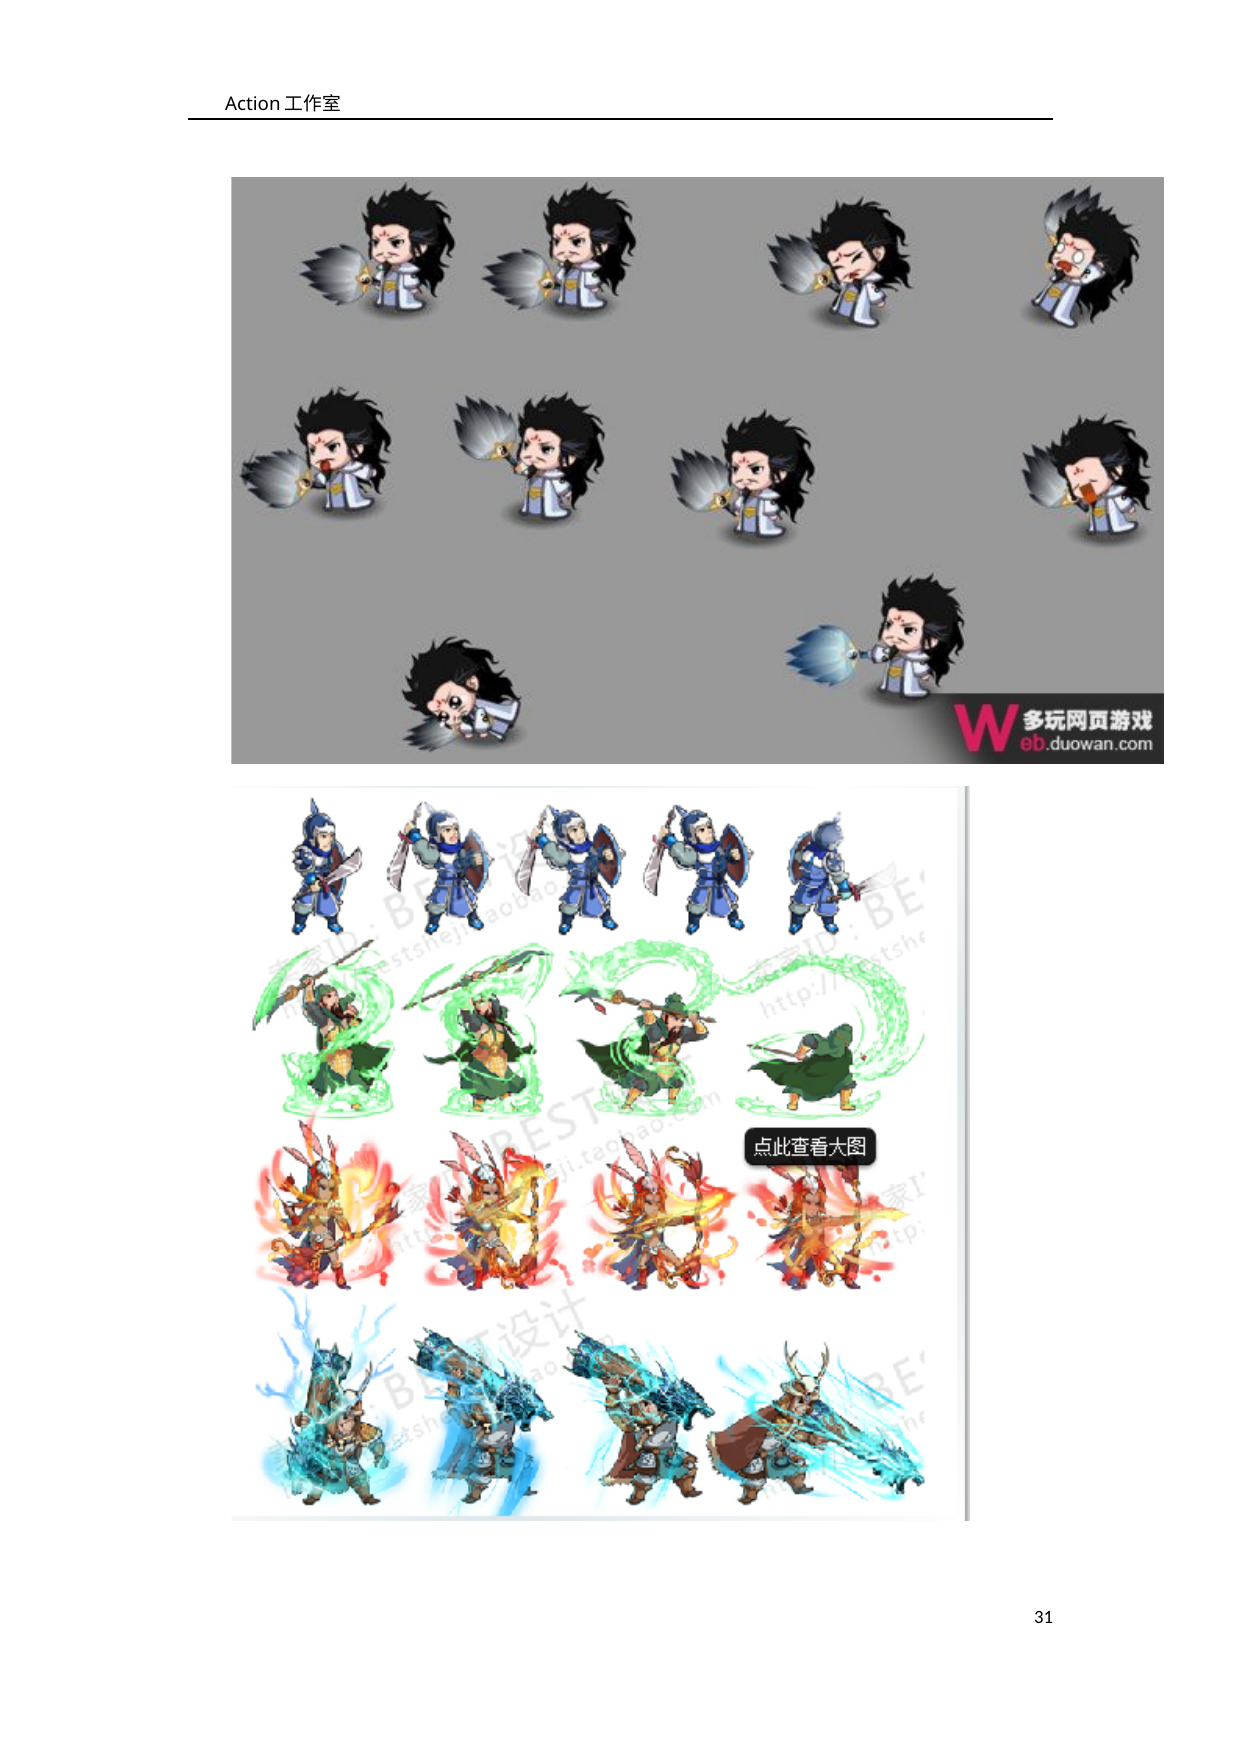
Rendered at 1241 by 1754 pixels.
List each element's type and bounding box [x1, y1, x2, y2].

picture [231, 177, 1164, 764]
picture [231, 786, 970, 1521]
